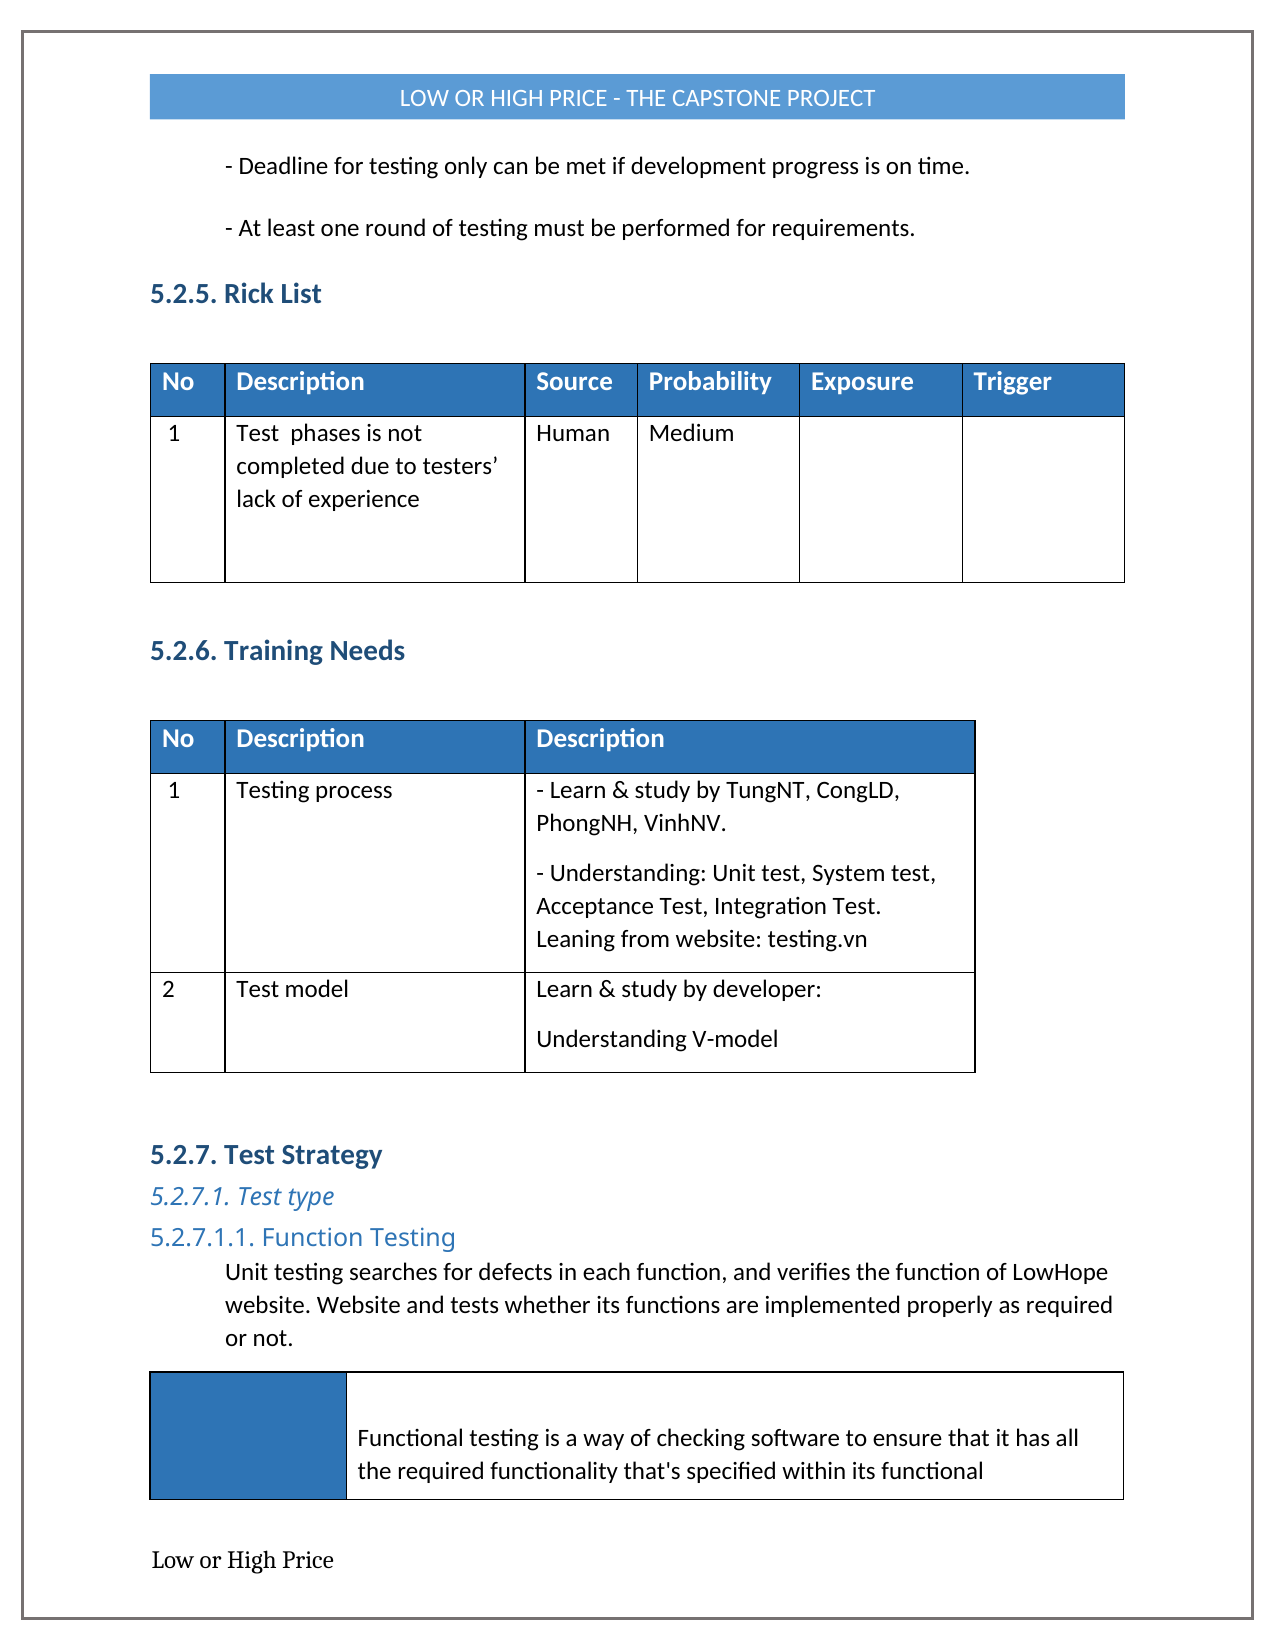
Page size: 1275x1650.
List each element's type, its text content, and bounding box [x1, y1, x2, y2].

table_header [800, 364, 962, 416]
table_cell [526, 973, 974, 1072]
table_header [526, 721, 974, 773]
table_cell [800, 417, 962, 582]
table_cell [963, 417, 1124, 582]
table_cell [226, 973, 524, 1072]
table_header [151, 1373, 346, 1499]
text Unit testing searches for defects in each function, and verifies the function of LowHope website. Website and tests whether its functions are implemented properly as required or not. [225, 1256, 1125, 1352]
subtitle 5.2.5. Rick List [150, 275, 1125, 310]
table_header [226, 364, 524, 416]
subtitle 5.2.7. Test Strategy [150, 1136, 1125, 1171]
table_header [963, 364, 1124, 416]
text - Deadline for testing only can be met if development progress is on time. [225, 150, 1125, 181]
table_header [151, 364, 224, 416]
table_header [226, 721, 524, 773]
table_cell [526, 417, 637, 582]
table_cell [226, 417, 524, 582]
subtitle 5.2.7.1. Test type [150, 1178, 1125, 1212]
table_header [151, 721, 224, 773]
subtitle 5.2.6. Training Needs [150, 632, 1125, 668]
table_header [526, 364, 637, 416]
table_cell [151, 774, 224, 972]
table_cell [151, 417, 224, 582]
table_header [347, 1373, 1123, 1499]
subtitle 5.2.7.1.1. Function Testing [150, 1219, 1125, 1253]
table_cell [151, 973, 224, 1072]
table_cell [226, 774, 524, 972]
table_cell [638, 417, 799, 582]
text - At least one round of testing must be performed for requirements. [225, 212, 1125, 243]
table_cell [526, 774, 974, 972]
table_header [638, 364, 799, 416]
